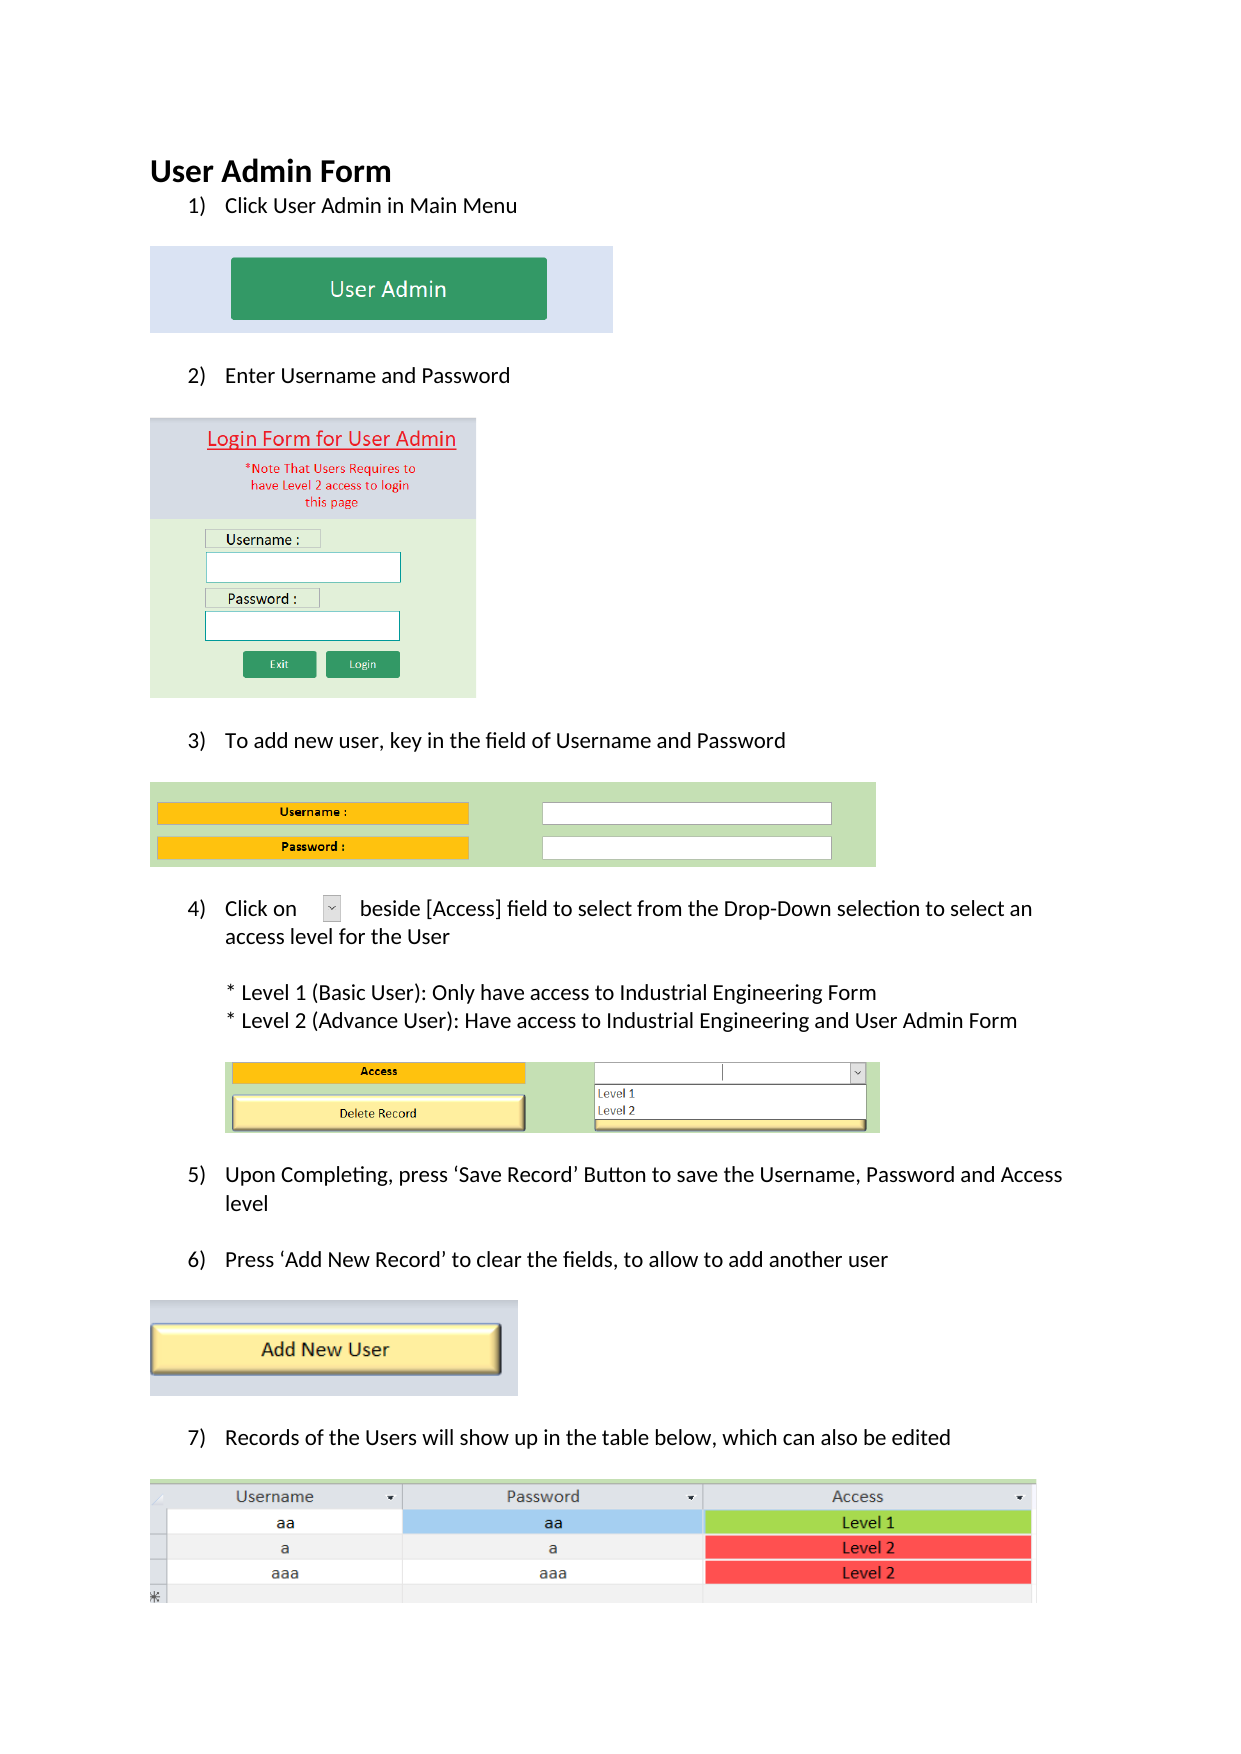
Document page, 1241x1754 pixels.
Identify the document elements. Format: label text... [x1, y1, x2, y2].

list Press ‘Add New Record’ to clear the fields, to allow to add another user [187, 1245, 1090, 1273]
list Click on beside [Access] field to select from the Drop-Down selection to select an [187, 894, 1090, 922]
picture [150, 1479, 1037, 1603]
picture [225, 1062, 880, 1133]
list To add new user, key in the field of Username and Password [187, 726, 1090, 754]
list Enter Username and Password [187, 361, 1090, 389]
picture [150, 1300, 518, 1396]
list access level for the User [225, 922, 1090, 950]
picture [150, 246, 613, 333]
picture [150, 782, 876, 867]
text User Admin Form [150, 150, 1090, 191]
list * Level 2 (Advance User): Have access to Industrial Engineering and User Admin Form [225, 1006, 1090, 1034]
list * Level 1 (Basic User): Only have access to Industrial Engineering Form [225, 978, 1090, 1006]
list Click User Admin in Main Menu [187, 191, 1090, 219]
picture [150, 417, 477, 698]
picture [322, 895, 341, 922]
list Upon Completing, press ‘Save Record’ Button to save the Username, Password and Access level [187, 1161, 1090, 1217]
list Records of the Users will show up in the table below, which can also be edited [187, 1423, 1090, 1451]
